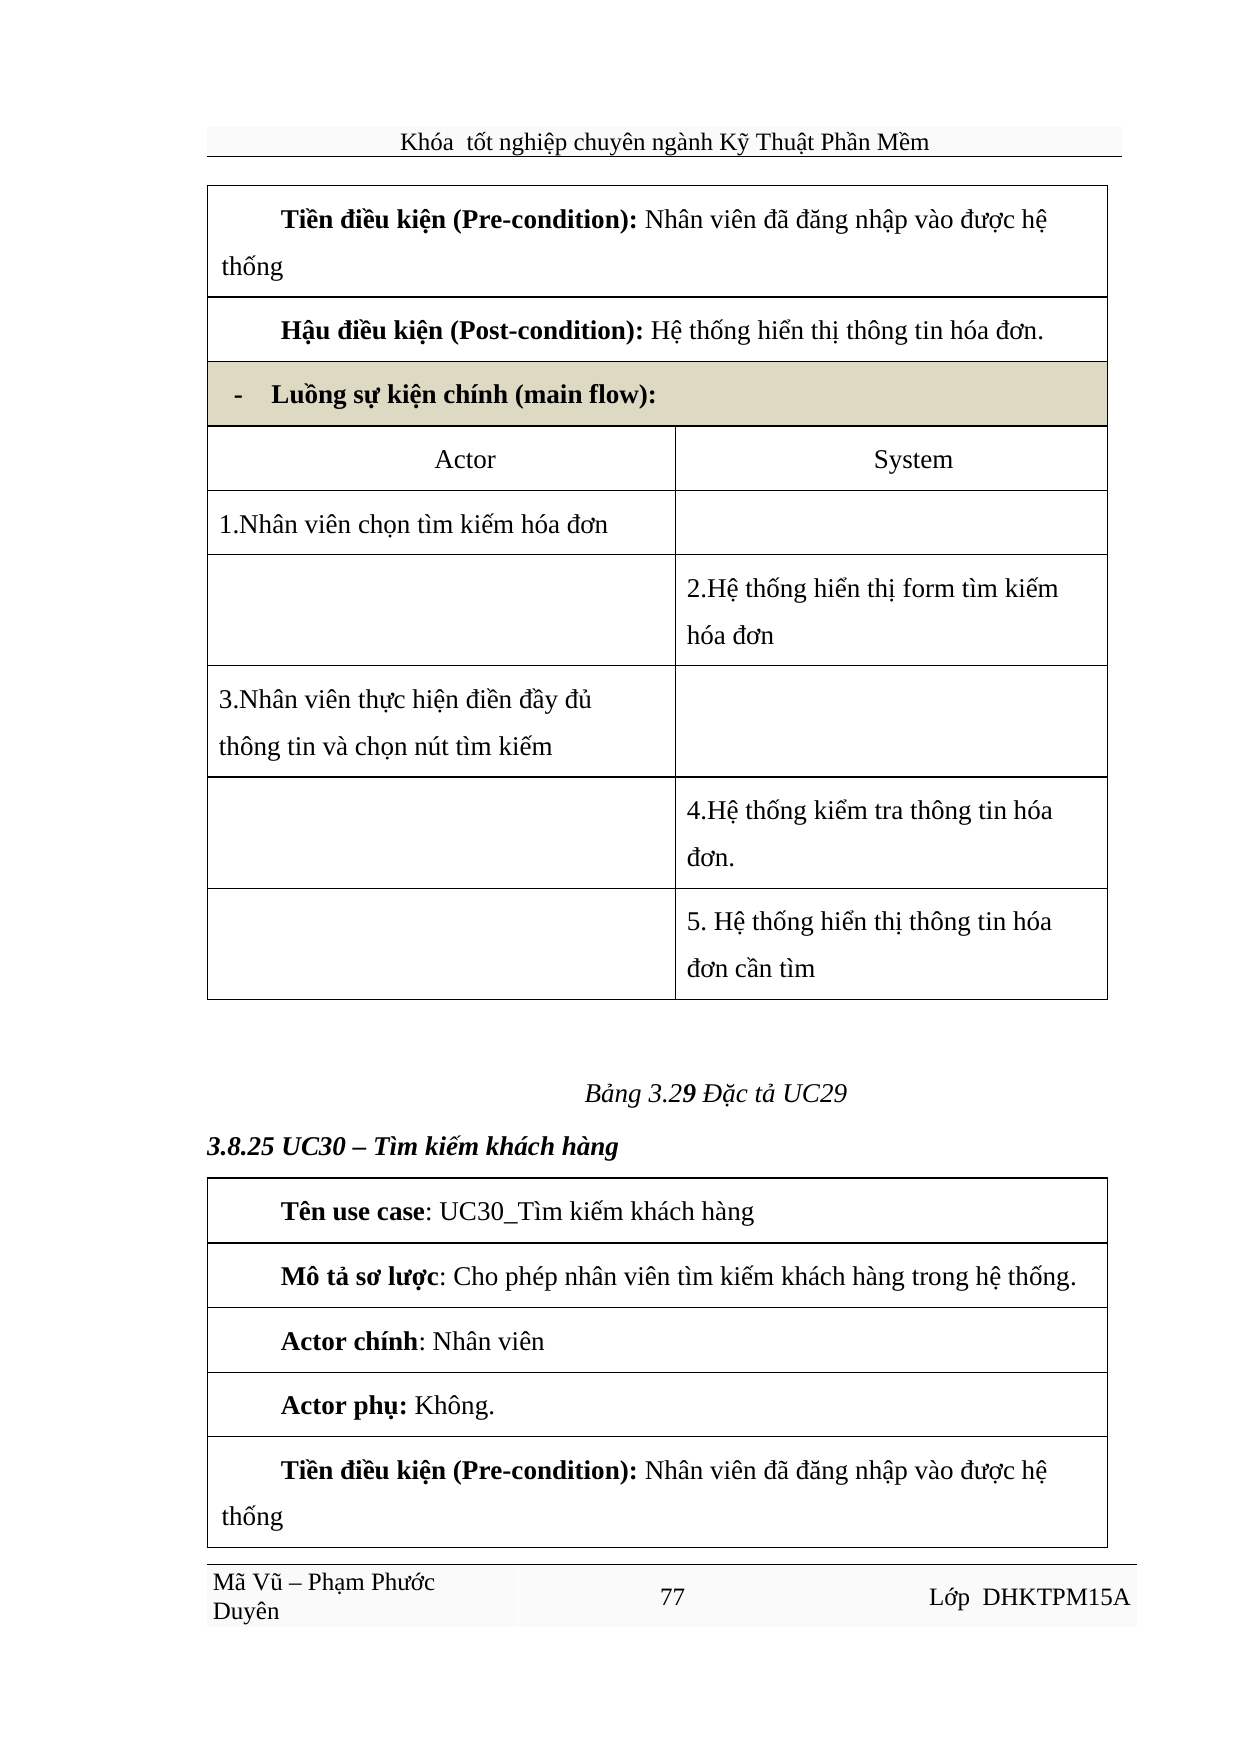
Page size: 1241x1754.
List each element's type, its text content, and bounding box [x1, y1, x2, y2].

text Bảng 3.29 Đặc tả UC29 [312, 1077, 1122, 1109]
table_cell Actor chính: Nhân viên [208, 1308, 1107, 1372]
table_cell Mô tả sơ lược: Cho phép nhân viên tìm kiếm khách hàng trong hệ thống. [208, 1244, 1107, 1307]
table_cell 3.Nhân viên thực hiện điền đầy đủ thông tin và chọn nút tìm kiếm [208, 666, 675, 776]
table_cell [208, 555, 675, 665]
table_cell 2.Hệ thống hiển thị form tìm kiếm hóa đơn [676, 555, 1107, 665]
table_cell Hậu điều kiện (Post-condition): Hệ thống hiển thị thông tin hóa đơn. [208, 298, 1107, 361]
table_cell 4.Hệ thống kiểm tra thông tin hóa đơn. [676, 778, 1107, 887]
table_cell [208, 778, 675, 887]
table_cell 1.Nhân viên chọn tìm kiếm hóa đơn [208, 491, 675, 554]
table_cell [676, 666, 1107, 776]
table_cell 5. Hệ thống hiển thị thông tin hóa đơn cần tìm [676, 889, 1107, 998]
table_cell Luồng sự kiện chính (main flow): [208, 362, 1107, 425]
table_cell [208, 889, 675, 998]
table_cell System [676, 427, 1107, 490]
subtitle UC30 – Tìm kiếm khách hàng [207, 1130, 1122, 1162]
table_cell Tiền điều kiện (Pre-condition): Nhân viên đã đăng nhập vào được hệ thống [208, 186, 1107, 296]
table_cell Actor phụ: Không. [208, 1373, 1107, 1436]
table_cell Tiền điều kiện (Pre-condition): Nhân viên đã đăng nhập vào được hệ thống [208, 1437, 1107, 1547]
table_cell [676, 491, 1107, 554]
table_cell Actor [208, 427, 675, 490]
table_header Tên use case: UC30_Tìm kiếm khách hàng [208, 1179, 1107, 1242]
